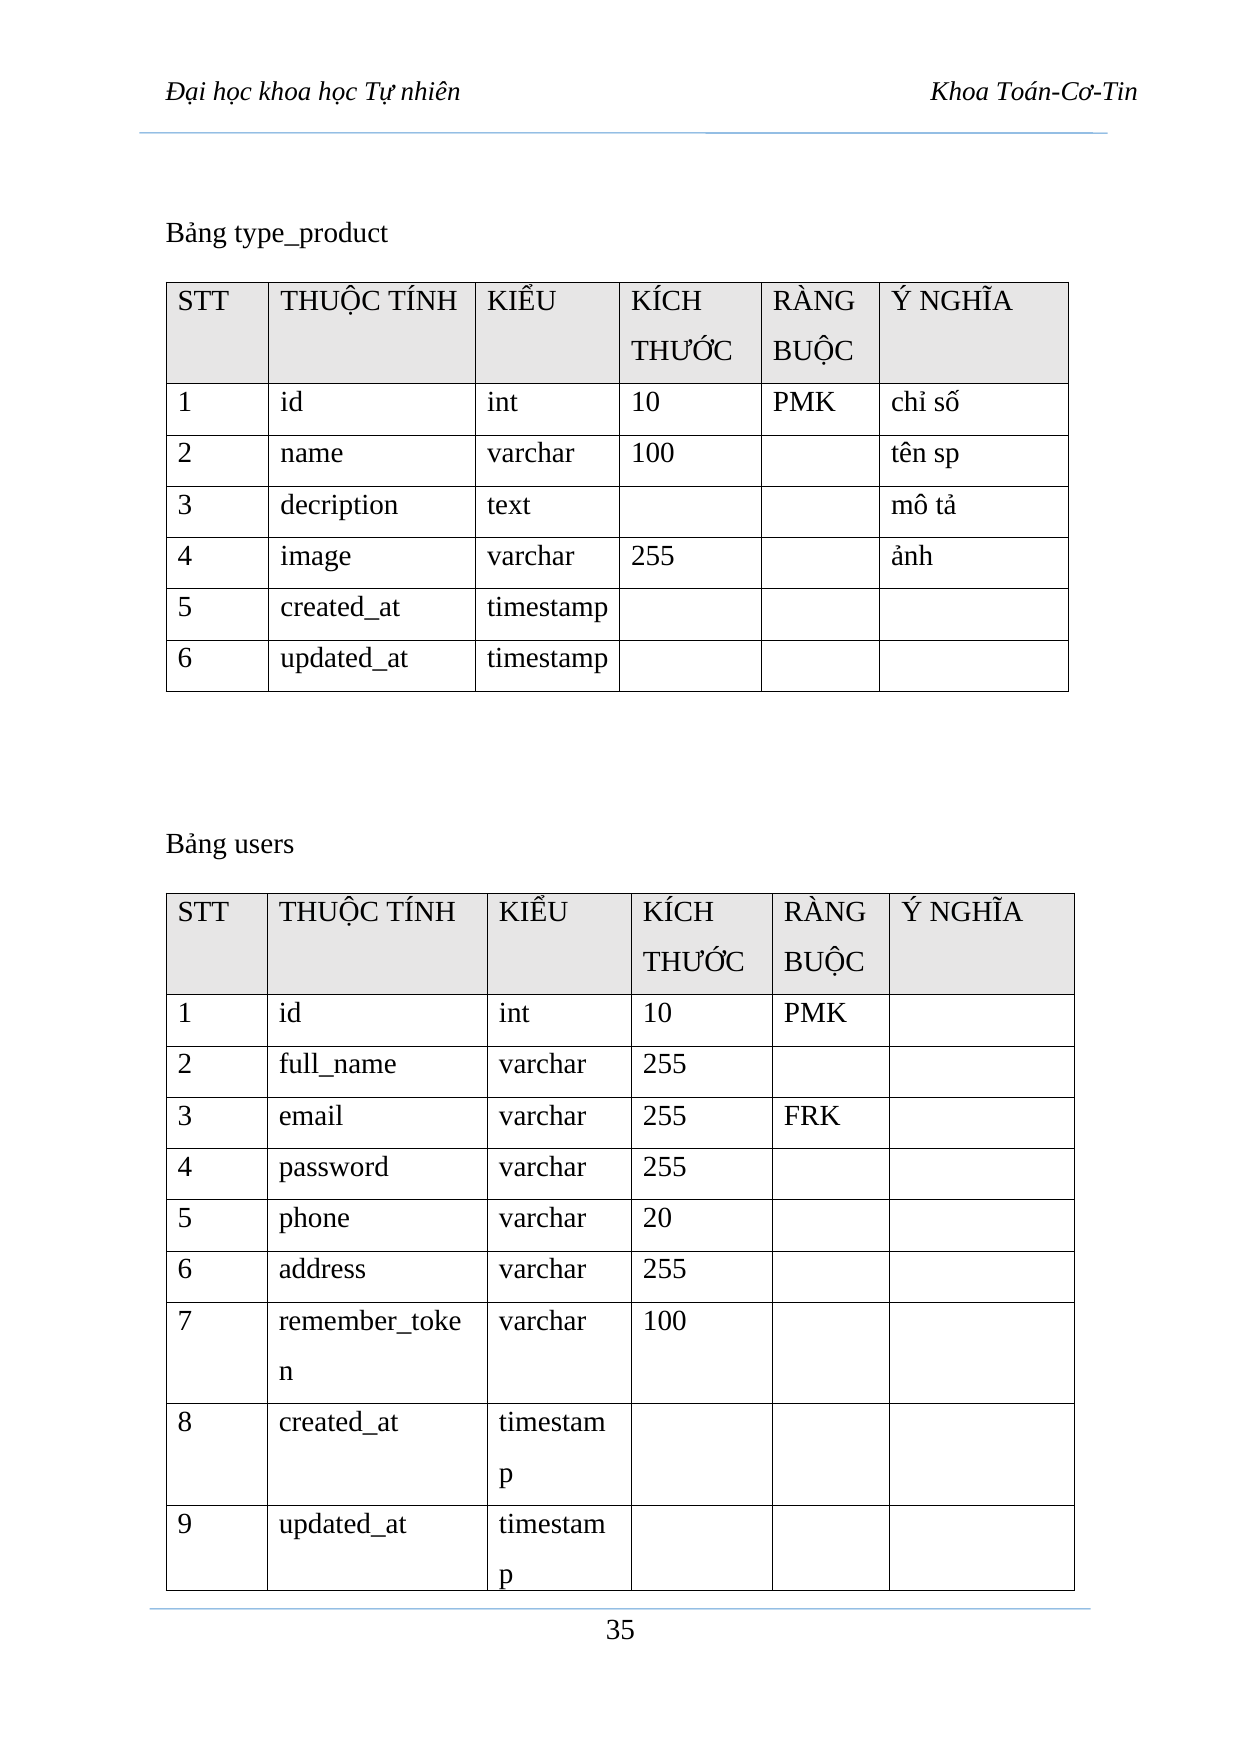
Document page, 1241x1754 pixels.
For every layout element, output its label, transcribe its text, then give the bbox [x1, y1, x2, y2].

table_cell [890, 1047, 1074, 1097]
table_cell 2 [167, 1047, 267, 1097]
table_cell updated_at [269, 641, 475, 691]
table_cell 9 [167, 1506, 267, 1590]
table_cell 6 [167, 1252, 267, 1302]
table_cell [890, 1200, 1074, 1251]
table_cell id [268, 995, 487, 1046]
table_cell timestamp [488, 1506, 631, 1590]
table_cell 255 [632, 1252, 772, 1302]
text Bảng users [165, 826, 1075, 859]
table_cell 6 [167, 641, 268, 691]
text Bảng type_product [165, 215, 1075, 248]
table_cell 7 [167, 1303, 267, 1403]
table_cell updated_at [268, 1506, 487, 1590]
table_cell created_at [269, 589, 475, 639]
table_cell FRK [773, 1098, 889, 1148]
table_cell [620, 641, 761, 691]
table_cell chỉ số [880, 384, 1068, 434]
table_cell [773, 1200, 889, 1251]
table_cell [762, 436, 879, 486]
table_cell [632, 1404, 772, 1505]
table_cell 255 [632, 1047, 772, 1097]
table_cell 2 [167, 436, 268, 486]
table_cell 8 [167, 1404, 267, 1505]
table_cell 4 [167, 538, 268, 588]
table_cell varchar [488, 1047, 631, 1097]
table_cell id [269, 384, 475, 434]
table_cell [890, 1252, 1074, 1302]
table_cell [773, 1149, 889, 1199]
table_cell [890, 1404, 1074, 1505]
table_cell [890, 1303, 1074, 1403]
table_cell phone [268, 1200, 487, 1251]
table_cell varchar [488, 1098, 631, 1148]
table_cell 100 [632, 1303, 772, 1403]
table_cell 255 [632, 1149, 772, 1199]
table_cell 10 [632, 995, 772, 1046]
table_cell varchar [488, 1200, 631, 1251]
table_cell int [488, 995, 631, 1046]
table_header RÀNG BUỘC [762, 283, 879, 383]
table_header STT [167, 894, 267, 994]
table_cell password [268, 1149, 487, 1199]
table_cell 1 [167, 384, 268, 434]
table_cell 255 [632, 1098, 772, 1148]
table_cell [890, 1506, 1074, 1590]
table_cell [762, 589, 879, 639]
table_cell decription [269, 487, 475, 537]
table_cell 3 [167, 487, 268, 537]
table_cell varchar [476, 436, 619, 486]
table_cell varchar [476, 538, 619, 588]
table_header Ý NGHĨA [890, 894, 1074, 994]
table_cell [890, 995, 1074, 1046]
table_cell 255 [620, 538, 761, 588]
table_header THUỘC TÍNH [268, 894, 487, 994]
table_header KIỂU [488, 894, 631, 994]
table_cell varchar [488, 1303, 631, 1403]
table_cell varchar [488, 1252, 631, 1302]
table_header THUỘC TÍNH [269, 283, 475, 383]
table_header KÍCH THƯỚC [632, 894, 772, 994]
table_cell 1 [167, 995, 267, 1046]
table_cell ảnh [880, 538, 1068, 588]
table_cell full_name [268, 1047, 487, 1097]
table_header RÀNG BUỘC [773, 894, 889, 994]
table_cell PMK [762, 384, 879, 434]
table_cell timestamp [488, 1404, 631, 1505]
table_header Ý NGHĨA [880, 283, 1068, 383]
table_cell [773, 1506, 889, 1590]
table_cell email [268, 1098, 487, 1148]
table_cell [890, 1098, 1074, 1148]
table_cell [880, 641, 1068, 691]
table_cell created_at [268, 1404, 487, 1505]
table_cell mô tả [880, 487, 1068, 537]
table_cell [762, 538, 879, 588]
table_cell [880, 589, 1068, 639]
table_cell [773, 1404, 889, 1505]
table_cell [773, 1303, 889, 1403]
table_cell [890, 1149, 1074, 1199]
table_cell timestamp [476, 589, 619, 639]
table_cell [620, 487, 761, 537]
table_cell 4 [167, 1149, 267, 1199]
table_cell address [268, 1252, 487, 1302]
table_cell [762, 487, 879, 537]
table_cell 5 [167, 1200, 267, 1251]
table_cell 3 [167, 1098, 267, 1148]
table_header KIỂU [476, 283, 619, 383]
table_cell [762, 641, 879, 691]
table_cell [773, 1047, 889, 1097]
table_cell 100 [620, 436, 761, 486]
table_header STT [167, 283, 268, 383]
table_cell 20 [632, 1200, 772, 1251]
table_cell tên sp [880, 436, 1068, 486]
table_cell image [269, 538, 475, 588]
table_cell remember_token [268, 1303, 487, 1403]
table_cell text [476, 487, 619, 537]
table_cell int [476, 384, 619, 434]
table_cell [632, 1506, 772, 1590]
table_cell 10 [620, 384, 761, 434]
table_cell varchar [488, 1149, 631, 1199]
table_cell timestamp [476, 641, 619, 691]
table_cell name [269, 436, 475, 486]
table_header KÍCH THƯỚC [620, 283, 761, 383]
table_cell [773, 1252, 889, 1302]
table_cell [620, 589, 761, 639]
table_cell 5 [167, 589, 268, 639]
table_cell PMK [773, 995, 889, 1046]
